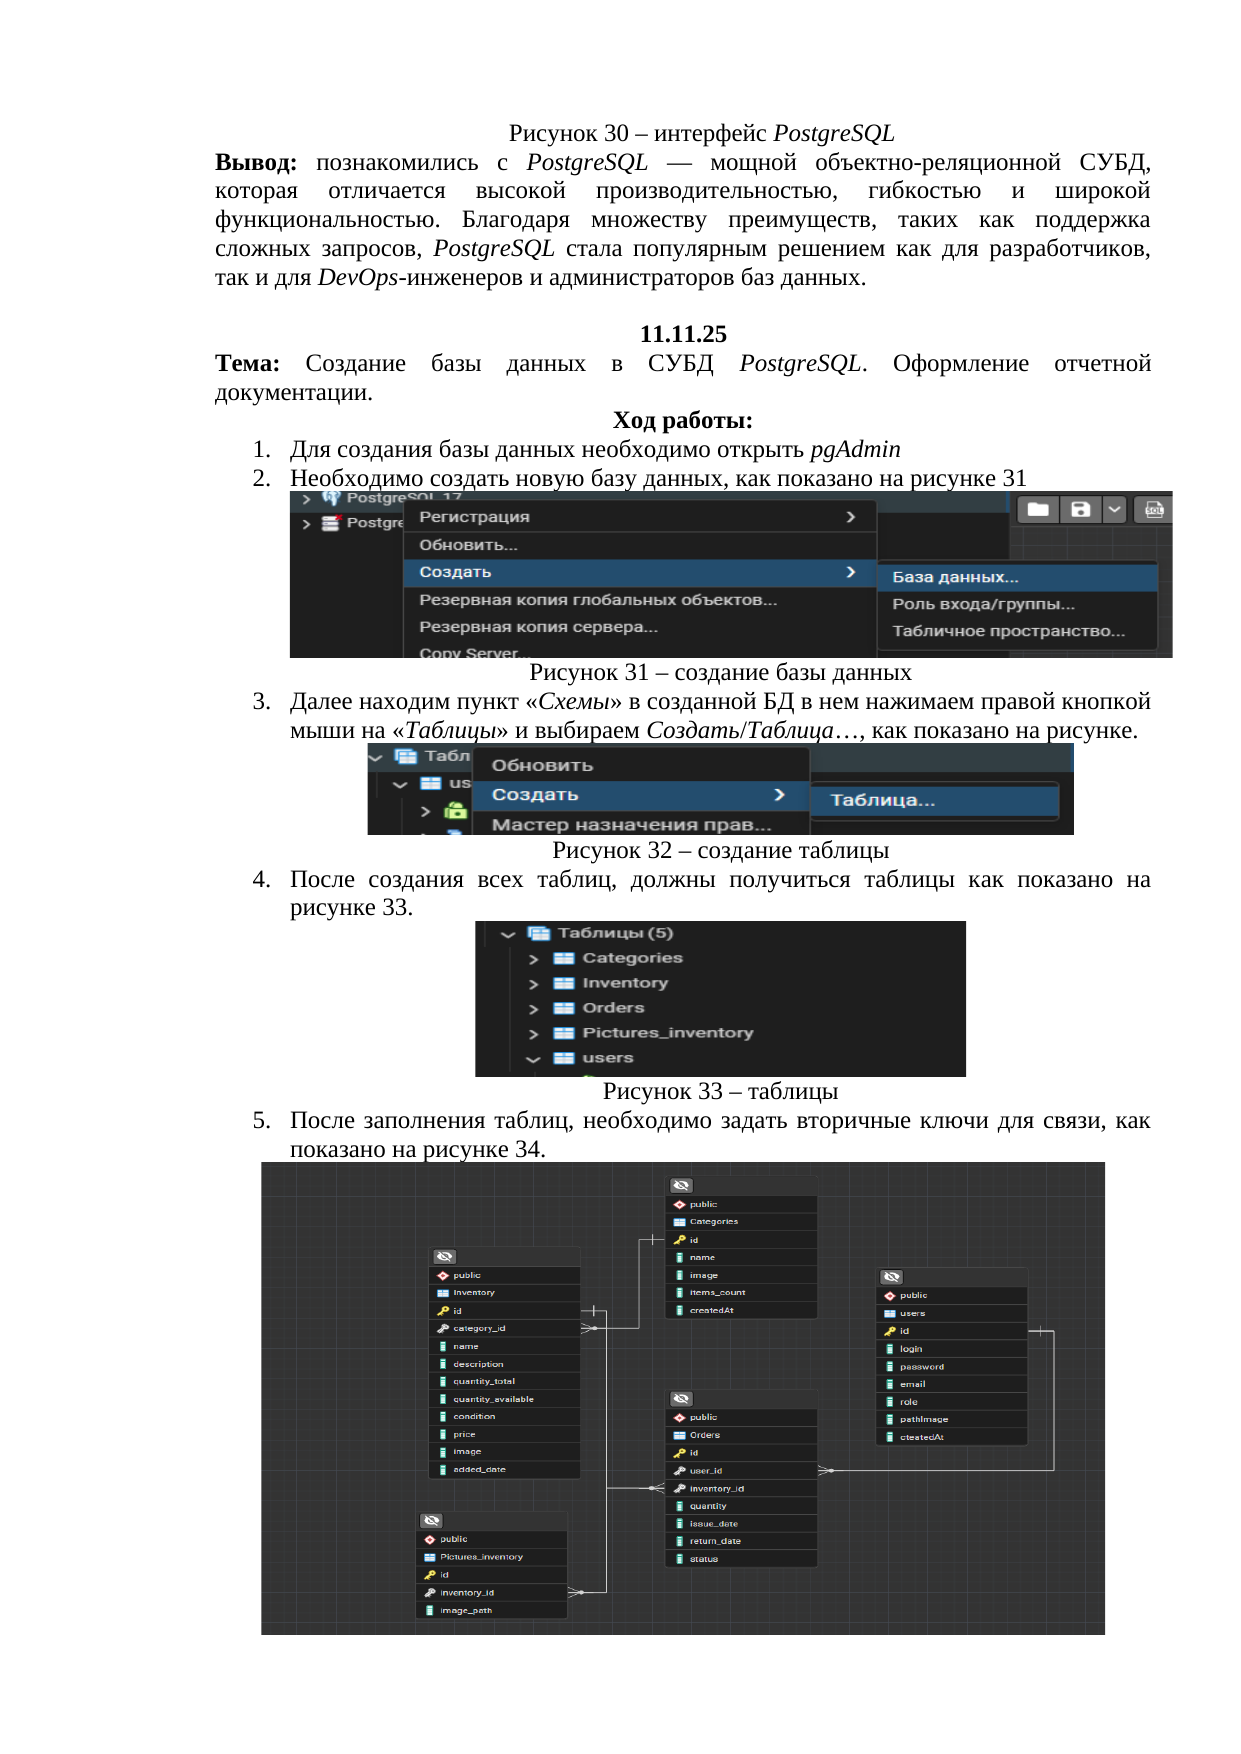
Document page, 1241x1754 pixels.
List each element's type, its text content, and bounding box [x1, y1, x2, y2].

list Рисунок 32 – создание таблицы [290, 835, 1152, 864]
list Для создания базы данных необходимо открыть pgAdmin [252, 434, 1152, 463]
picture [475, 921, 967, 1077]
list После создания всех таблиц, должны получиться таблицы как показано на рисунке 33. [252, 864, 1152, 921]
list Рисунок 30 – интерфейс PostgreSQL [252, 118, 1152, 147]
text Ход работы: [215, 406, 1152, 434]
text Вывод: познакомились с PostgreSQL — мощной объектно-реляционной СУБД, которая отличается высокой производительностью, гибкостью и широкой функциональностью. Благодаря множеству преимуществ, таких как поддержка сложных запросов, PostgreSQL стала популярным решением как для разработчиков, так и для DevOps-инженеров и администраторов баз данных. [215, 147, 1152, 291]
text 11.11.25 [215, 319, 1152, 348]
list Рисунок 31 – создание базы данных [290, 658, 1152, 686]
list После заполнения таблиц, необходимо задать вторичные ключи для связи, как показано на рисунке 34. [252, 1105, 1152, 1163]
picture [261, 1162, 1105, 1635]
list Рисунок 33 – таблицы [290, 1076, 1152, 1105]
picture [367, 743, 1074, 835]
list Далее находим пункт «Схемы» в созданной БД в нем нажимаем правой кнопкой мыши на «Таблицы» и выбираем Создать/Таблица…, как показано на рисунке. [252, 686, 1152, 744]
text Тема: Создание базы данных в СУБД PostgreSQL. Оформление отчетной документации. [215, 348, 1152, 406]
list Необходимо создать новую базу данных, как показано на рисунке 31 [252, 463, 1152, 492]
picture [289, 491, 1173, 658]
